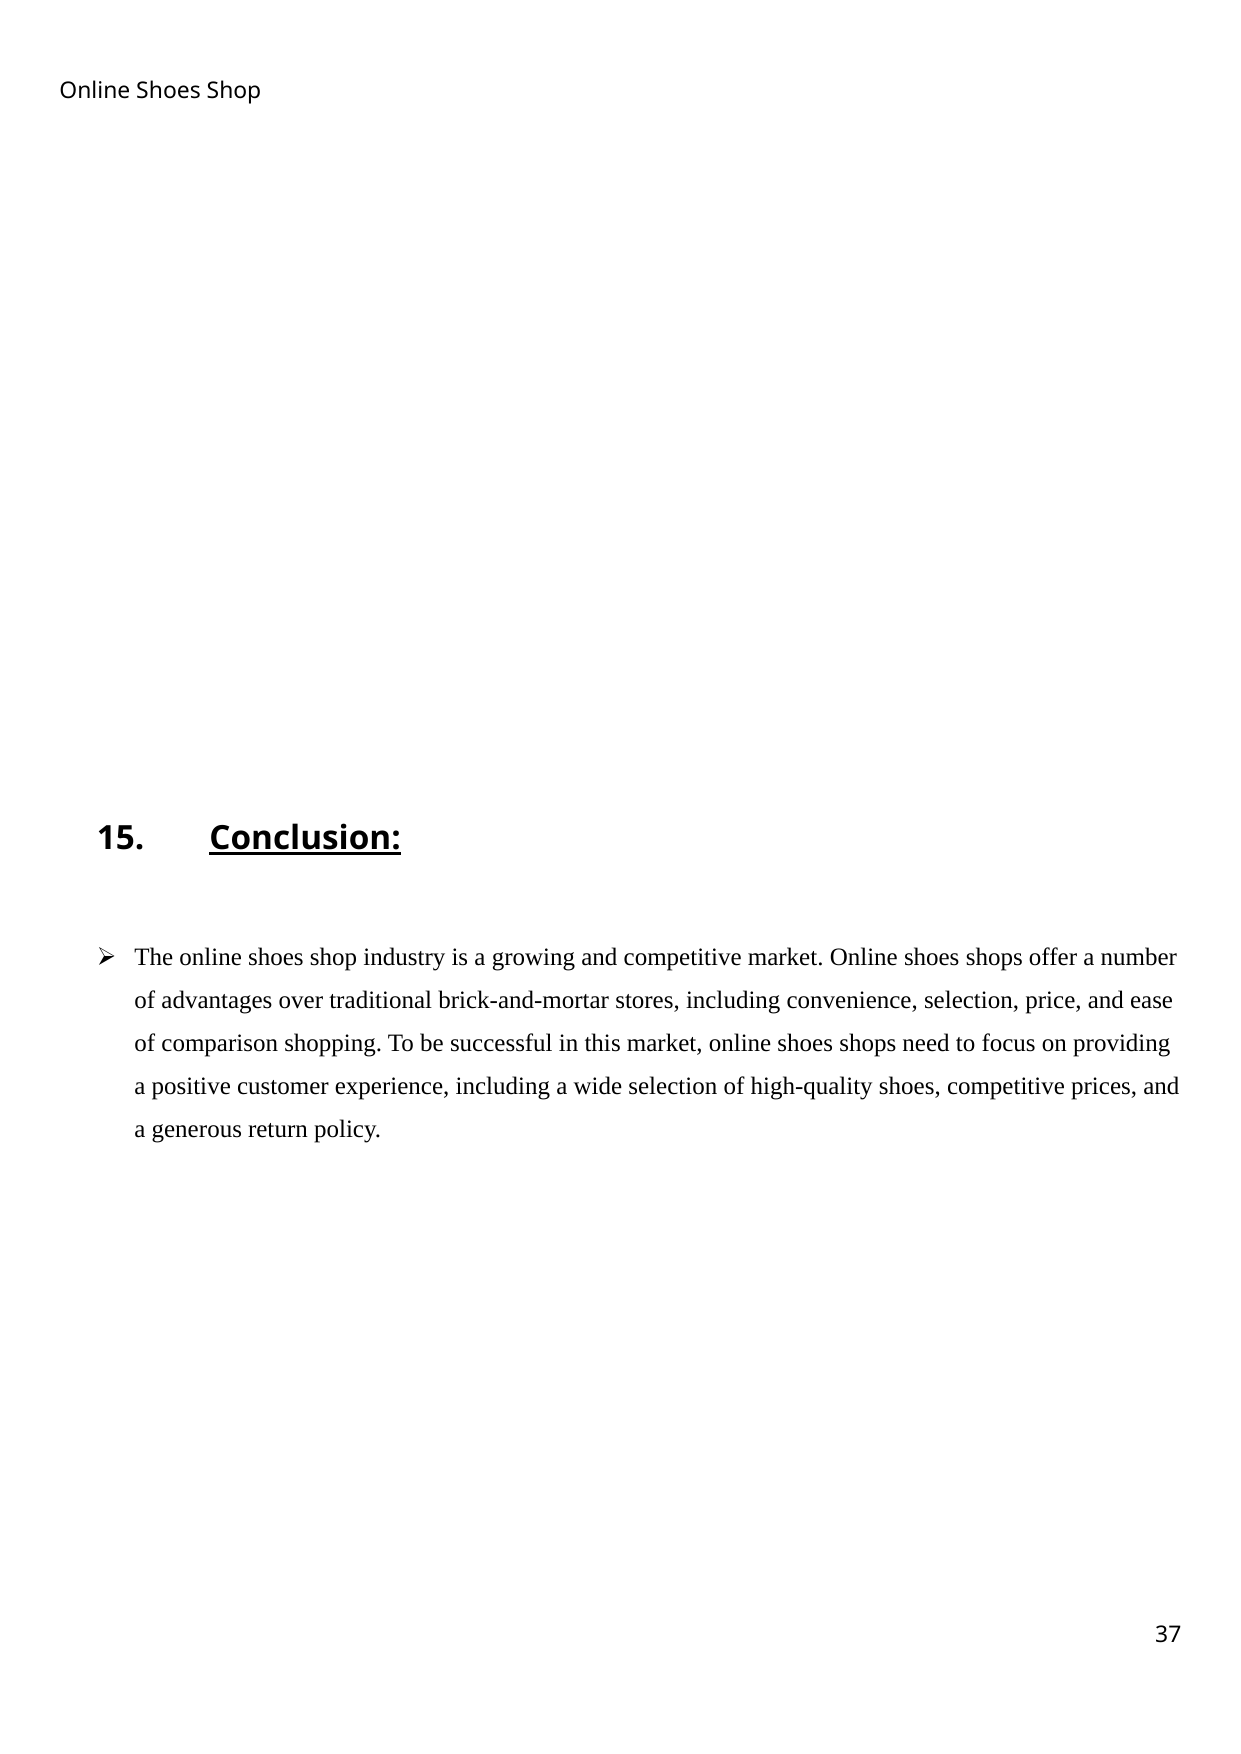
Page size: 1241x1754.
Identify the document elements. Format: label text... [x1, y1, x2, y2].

list The online shoes shop industry is a growing and competitive market. Online shoes shops offer a number of advantages over traditional brick-and-mortar stores, including convenience, selection, price, and ease of comparison shopping. To be successful in this market, online shoes shops need to focus on providing a positive customer experience, including a wide selection of high-quality shoes, competitive prices, and a generous return policy. [97, 942, 1181, 1143]
list Conclusion: [97, 814, 1181, 859]
